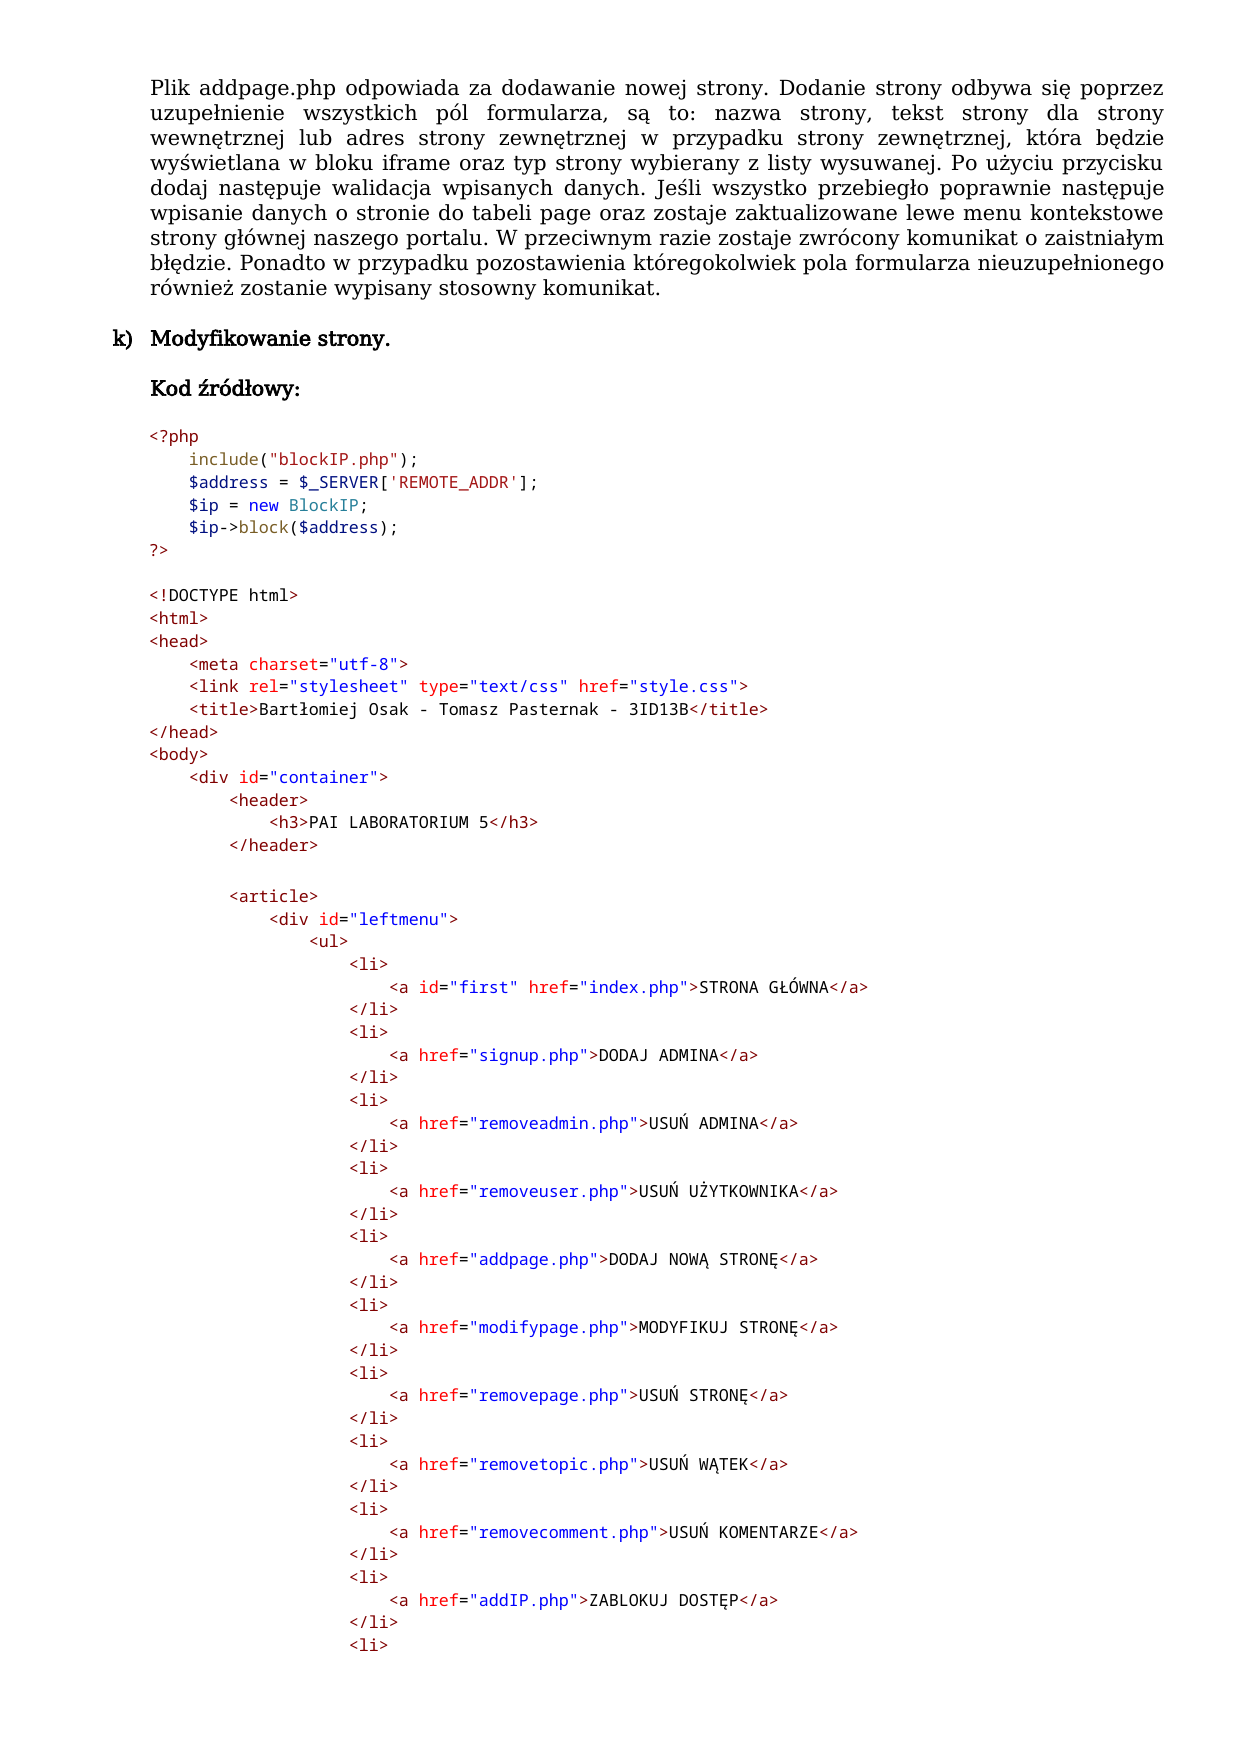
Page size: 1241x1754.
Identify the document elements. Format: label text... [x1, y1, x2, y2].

text <a href="removecomment.php">USUŃ KOMENTARZE</a> [149, 1520, 1165, 1543]
text include("blockIP.php"); [149, 448, 1165, 470]
text </li> [149, 1134, 1165, 1157]
text <title>Bartłomiej Osak - Tomasz Pasternak - 3ID13B</title> [149, 697, 1165, 720]
text <li> [149, 953, 1165, 975]
text <h3>PAI LABORATORIUM 5</h3> [149, 811, 1165, 834]
text <li> [149, 1361, 1165, 1384]
text <a href="addpage.php">DODAJ NOWĄ STRONĘ</a> [149, 1248, 1165, 1271]
text <li> [149, 1429, 1165, 1452]
text <article> [149, 884, 1165, 907]
text </li> [149, 1611, 1165, 1634]
text <link rel="stylesheet" type="text/css" href="style.css"> [149, 675, 1165, 697]
text <header> [149, 788, 1165, 811]
text <a id="first" href="index.php">STRONA GŁÓWNA</a> [149, 975, 1165, 998]
text <div id="container"> [149, 766, 1165, 788]
text <li> [149, 1157, 1165, 1180]
text <?php [149, 425, 1165, 448]
text <li> [149, 1498, 1165, 1520]
text <a href="removeadmin.php">USUŃ ADMINA</a> [149, 1112, 1165, 1134]
text </li> [149, 1339, 1165, 1361]
text </li> [149, 1475, 1165, 1498]
text </li> [149, 1407, 1165, 1429]
text <a href="removetopic.php">USUŃ WĄTEK</a> [149, 1452, 1165, 1475]
text $ip = new BlockIP; [149, 493, 1165, 516]
text <a href="removeuser.php">USUŃ UŻYTKOWNIKA</a> [149, 1180, 1165, 1202]
text <li> [149, 1566, 1165, 1588]
text <html> [149, 607, 1165, 629]
list Kod źródłowy: [150, 375, 1165, 400]
text </header> [149, 834, 1165, 856]
text <!DOCTYPE html> [149, 584, 1165, 607]
text <li> [149, 1634, 1165, 1657]
text <li> [149, 1089, 1165, 1112]
list Plik addpage.php odpowiada za dodawanie nowej strony. Dodanie strony odbywa się poprzez uzupełnienie wszystkich pól formularza, są to: nazwa strony, tekst strony dla strony wewnętrznej lub adres strony zewnętrznej w przypadku strony zewnętrznej, która będzie wyświetlana w bloku iframe oraz typ strony wybierany z listy wysuwanej. Po użyciu przycisku dodaj następuje walidacja wpisanych danych. Jeśli wszystko przebiegło poprawnie następuje wpisanie danych o stronie do tabeli page oraz zostaje zaktualizowane lewe menu kontekstowe strony głównej naszego portalu. W przeciwnym razie zostaje zwrócony komunikat o zaistniałym błędzie. Ponadto w przypadku pozostawienia któregokolwiek pola formularza nieuzupełnionego również zostanie wypisany stosowny komunikat. [150, 75, 1165, 300]
text </li> [149, 998, 1165, 1021]
text </li> [149, 1202, 1165, 1225]
text </li> [149, 1543, 1165, 1566]
text <meta charset="utf-8"> [149, 652, 1165, 675]
text <li> [149, 1225, 1165, 1248]
text <li> [149, 1021, 1165, 1043]
text ?> [149, 538, 1165, 561]
text <div id="leftmenu"> [149, 907, 1165, 930]
text <body> [149, 743, 1165, 766]
text </li> [149, 1066, 1165, 1089]
text <ul> [149, 930, 1165, 953]
text <li> [149, 1293, 1165, 1316]
text <head> [149, 629, 1165, 652]
text <a href="removepage.php">USUŃ STRONĘ</a> [149, 1384, 1165, 1407]
text <a href="modifypage.php">MODYFIKUJ STRONĘ</a> [149, 1316, 1165, 1339]
text $address = $_SERVER['REMOTE_ADDR']; [149, 470, 1165, 493]
list Modyfikowanie strony. [112, 325, 1165, 350]
text <a href="addIP.php">ZABLOKUJ DOSTĘP</a> [149, 1588, 1165, 1611]
text <a href="signup.php">DODAJ ADMINA</a> [149, 1043, 1165, 1066]
text </li> [149, 1271, 1165, 1293]
text </head> [149, 720, 1165, 743]
text $ip->block($address); [149, 516, 1165, 538]
